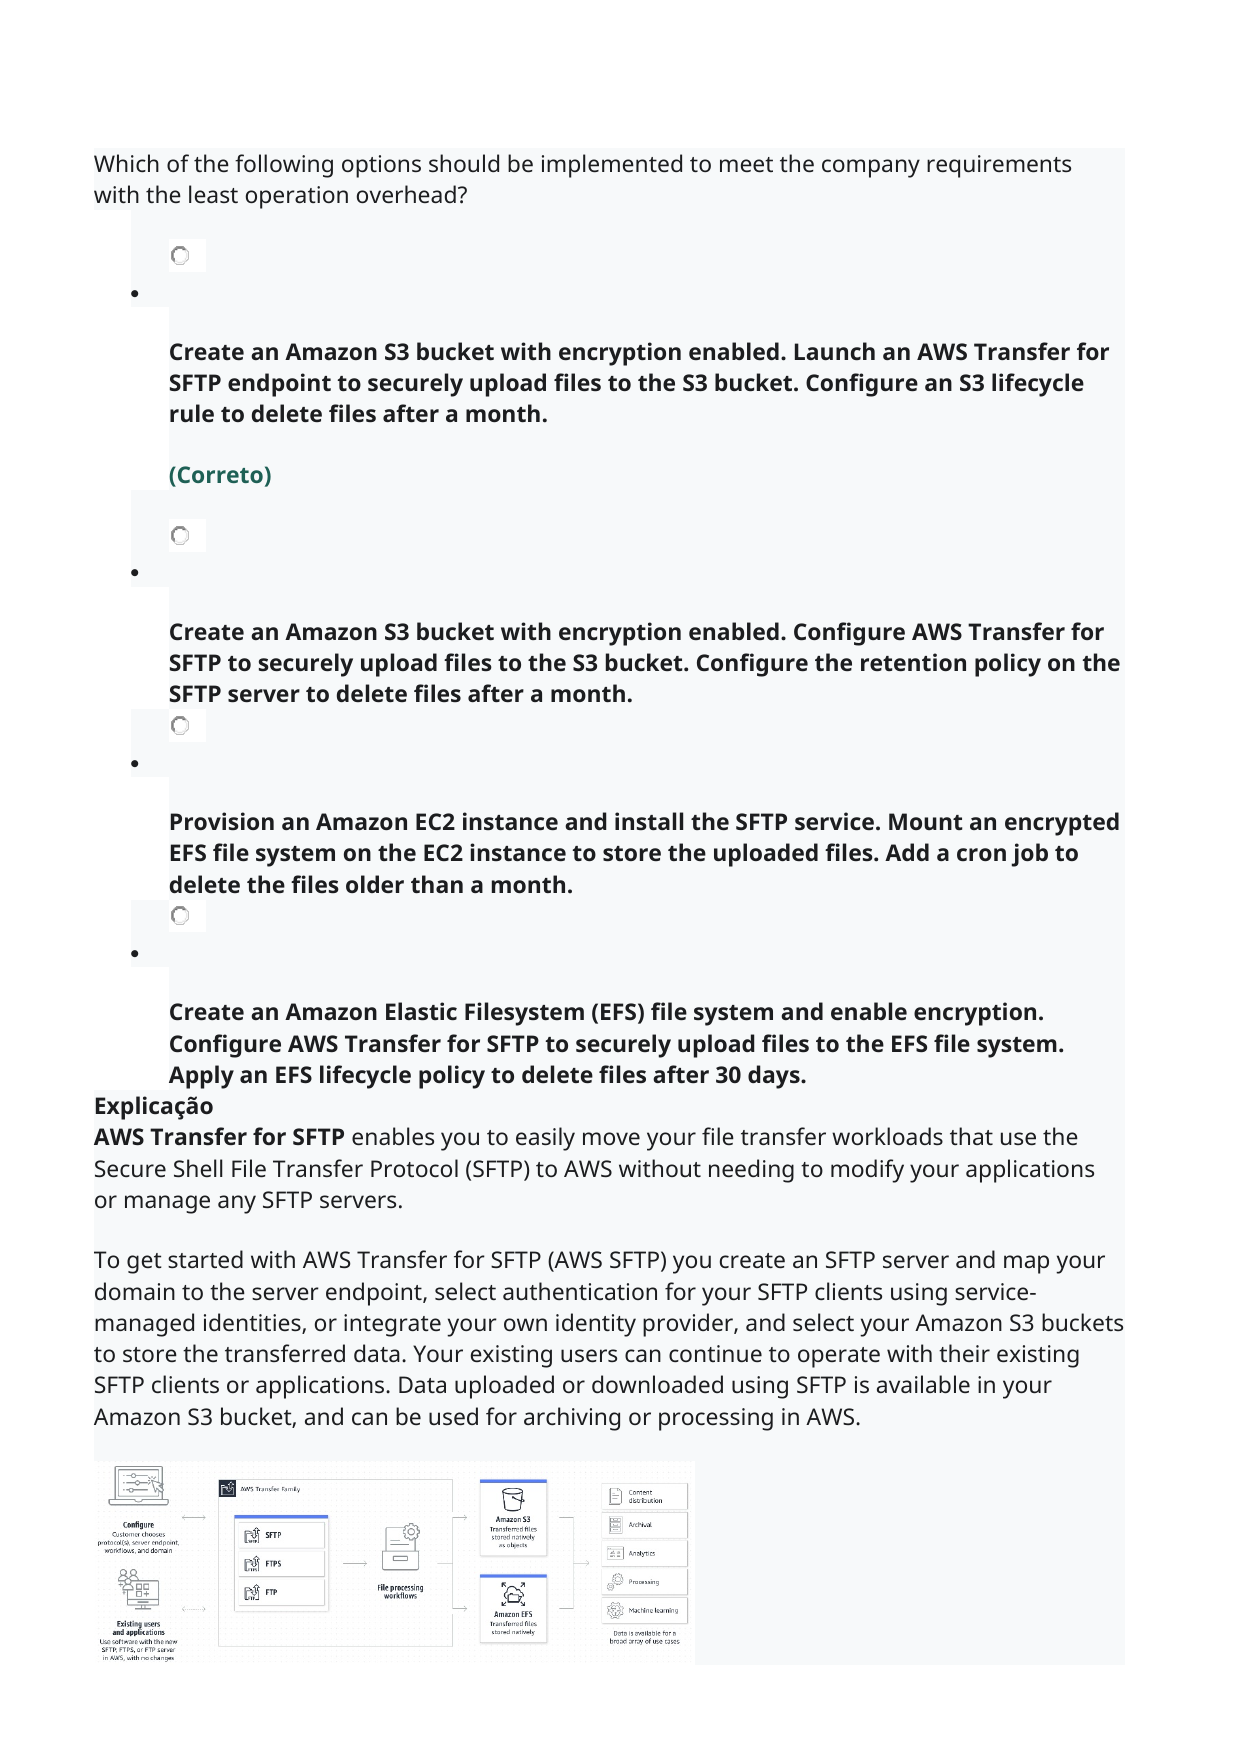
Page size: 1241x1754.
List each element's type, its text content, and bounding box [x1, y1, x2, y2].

text (Correto) [169, 459, 1125, 490]
text Which of the following options should be implemented to meet the company requirements with the least operation overhead? [94, 148, 1125, 210]
text To get started with AWS Transfer for SFTP (AWS SFTP) you create an SFTP server and map your domain to the server endpoint, select authentication for your SFTP clients using service-managed identities, or integrate your own identity provider, and select your Amazon S3 buckets to store the transferred data. Your existing users can continue to operate with their existing SFTP clients or applications. Data uploaded or downloaded using SFTP is available in your Amazon S3 bucket, and can be used for archiving or processing in AWS. [94, 1244, 1125, 1432]
text Explicação [94, 1090, 1125, 1121]
text AWS Transfer for SFTP enables you to easily move your file transfer workloads that use the Secure Shell File Transfer Protocol (SFTP) to AWS without needing to modify your applications or manage any SFTP servers. [94, 1121, 1125, 1215]
text Create an Amazon S3 bucket with encryption enabled. Configure AWS Transfer for SFTP to securely upload files to the S3 bucket. Configure the retention policy on the SFTP server to delete files after a month. [169, 616, 1125, 709]
picture [93, 1461, 695, 1666]
text Create an Amazon Elastic Filesystem (EFS) file system and enable encryption. Configure AWS Transfer for SFTP to securely upload files to the EFS file system. Apply an EFS lifecycle policy to delete files after 30 days. [169, 996, 1125, 1090]
text Create an Amazon S3 bucket with encryption enabled. Launch an AWS Transfer for SFTP endpoint to securely upload files to the S3 bucket. Configure an S3 lifecycle rule to delete files after a month. [169, 336, 1125, 429]
text Provision an Amazon EC2 instance and install the SFTP service. Mount an encrypted EFS file system on the EC2 instance to store the uploaded files. Add a cron job to delete the files older than a month. [169, 806, 1125, 900]
